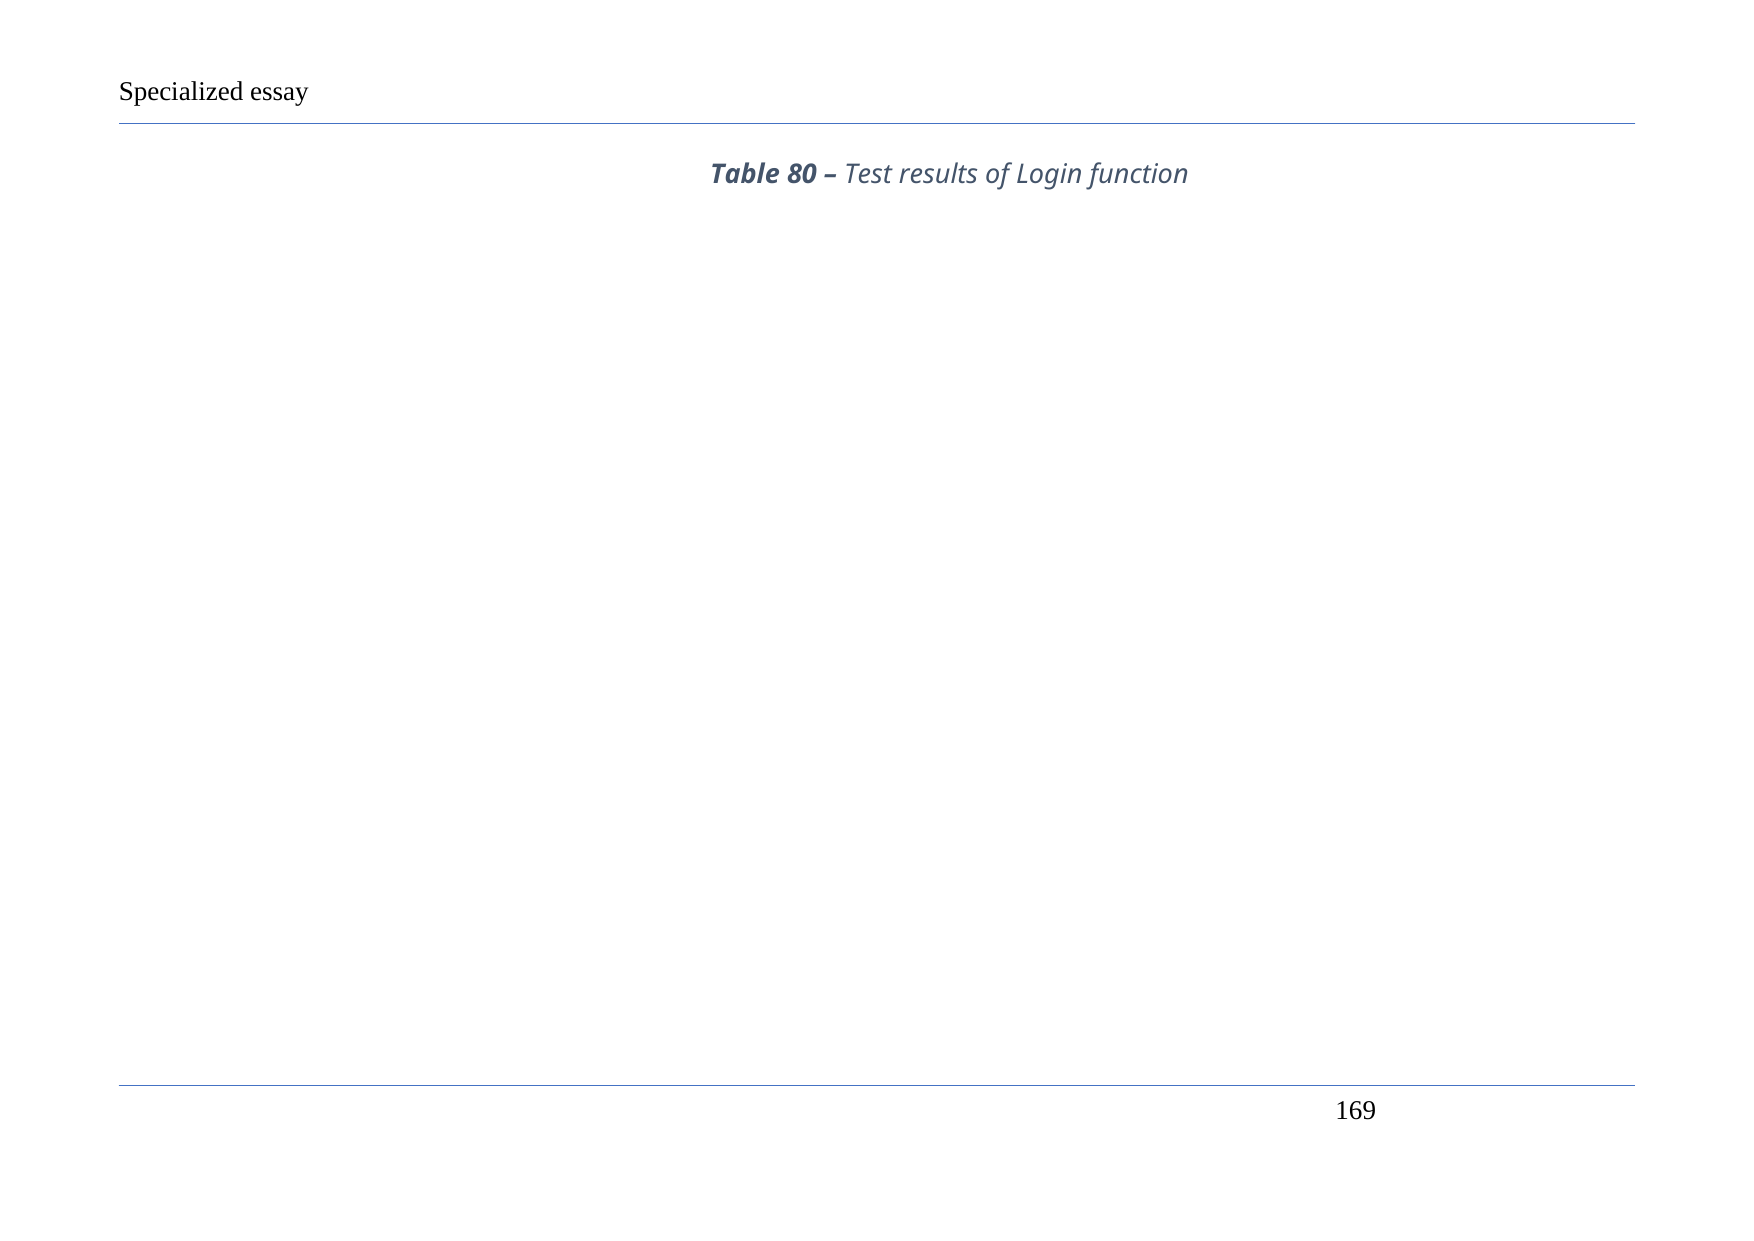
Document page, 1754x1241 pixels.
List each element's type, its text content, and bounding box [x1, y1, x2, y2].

text Table 80 – Test results of Login function [266, 155, 1635, 192]
